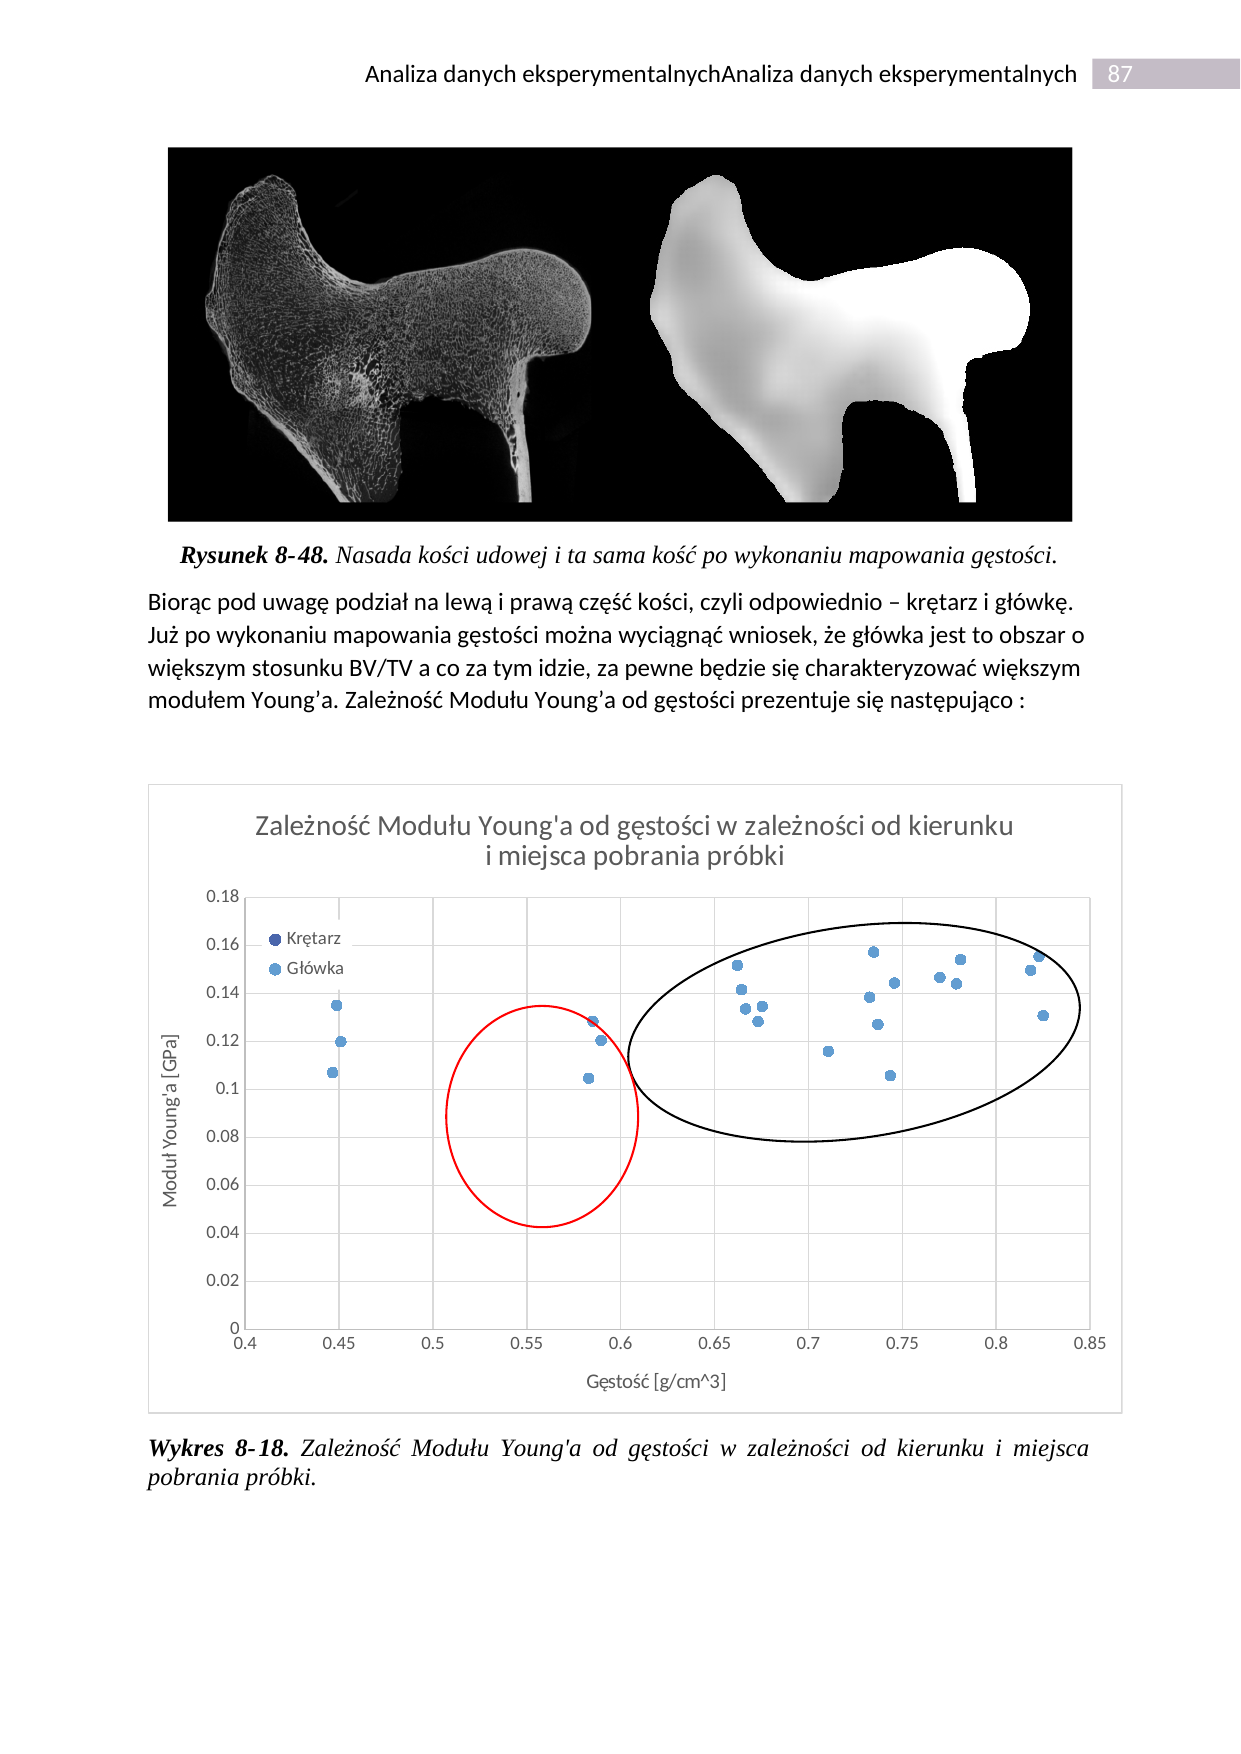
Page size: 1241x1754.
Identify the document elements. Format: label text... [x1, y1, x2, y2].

picture [167, 147, 1073, 522]
text Biorąc pod uwagę podział na lewą i prawą część kości, czyli odpowiednio – krętarz i główkę. Już po wykonaniu mapowania gęstości można wyciągnąć wniosek, że główka jest to obszar o większym stosunku BV/TV a co za tym idzie, za pewne będzie się charakteryzować większym modułem Young’a. Zależność Modułu Young’a od gęstości prezentuje się następująco : [148, 586, 1092, 715]
